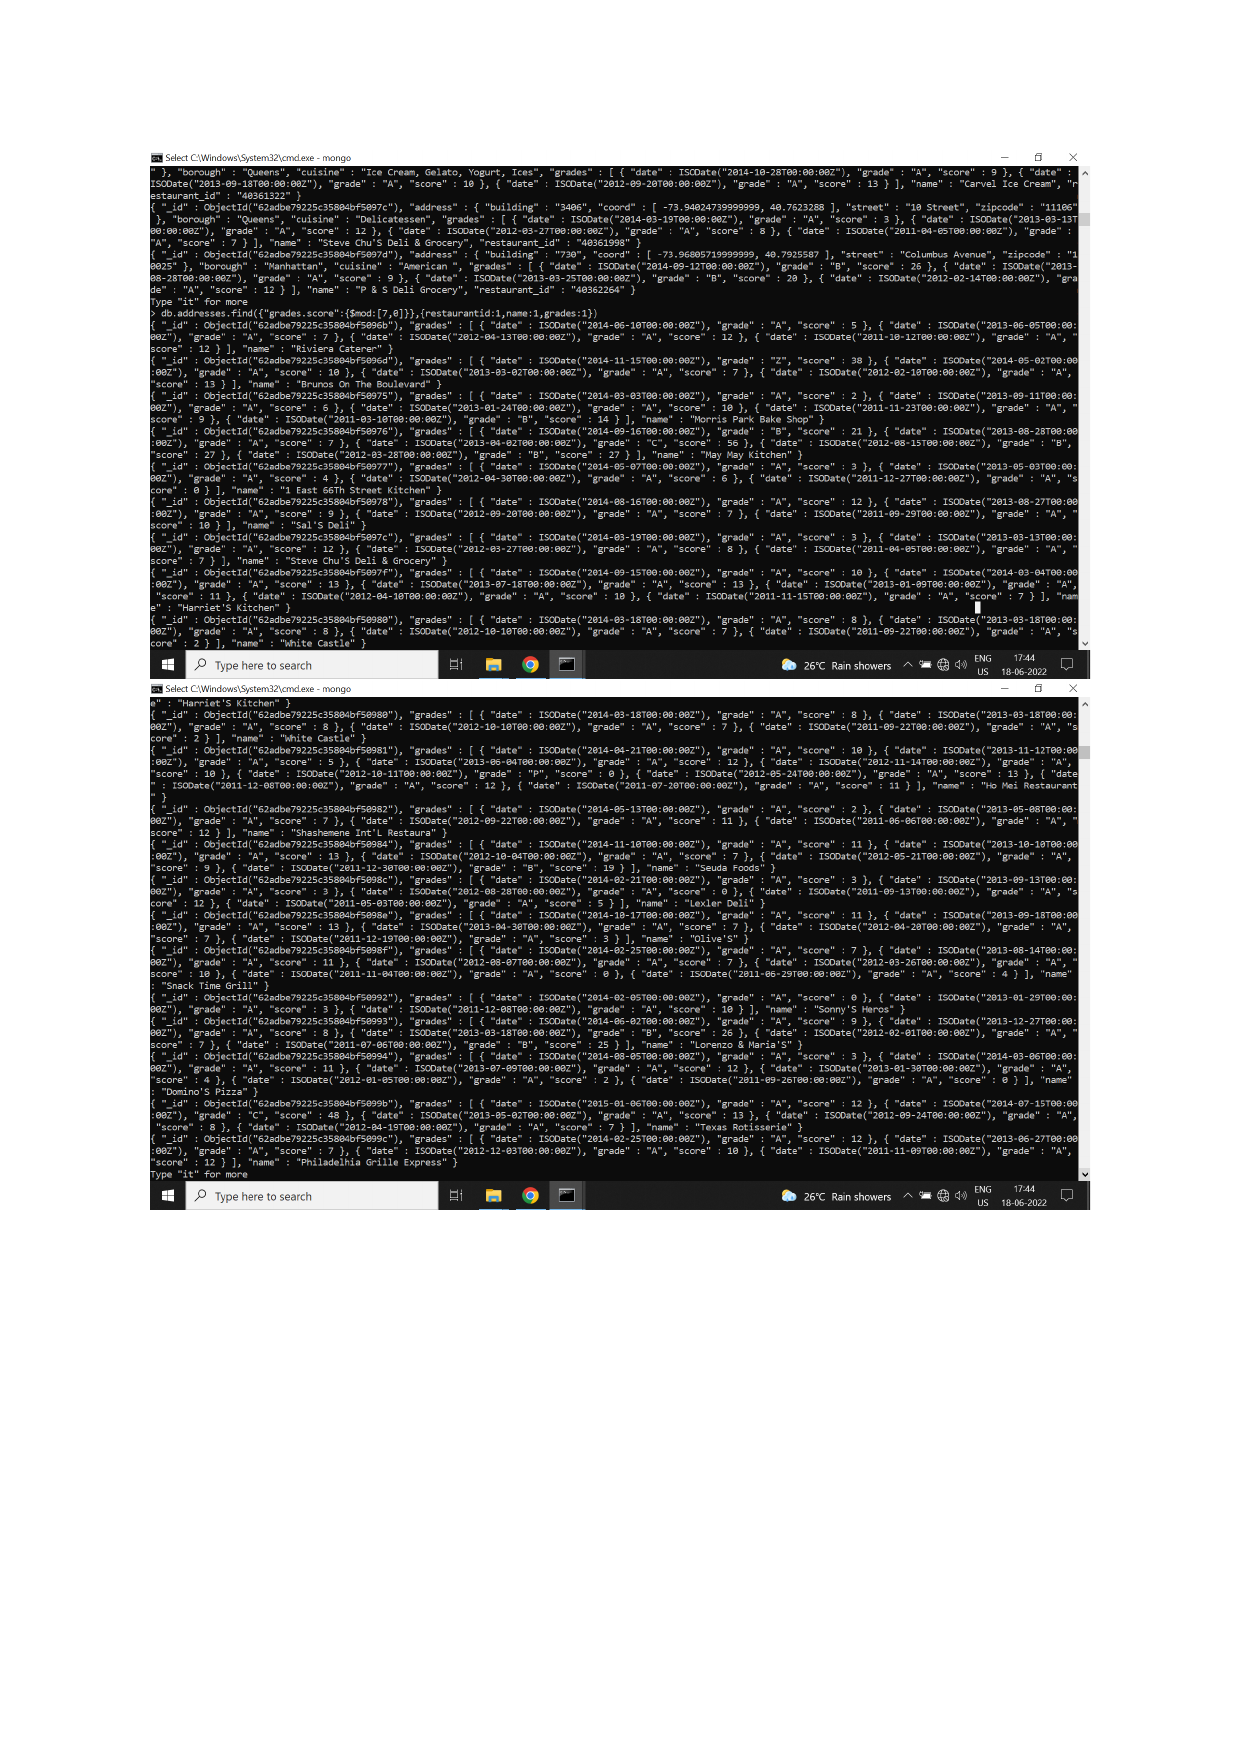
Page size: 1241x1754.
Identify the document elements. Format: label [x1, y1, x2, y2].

picture [150, 150, 1091, 679]
picture [150, 681, 1091, 1210]
